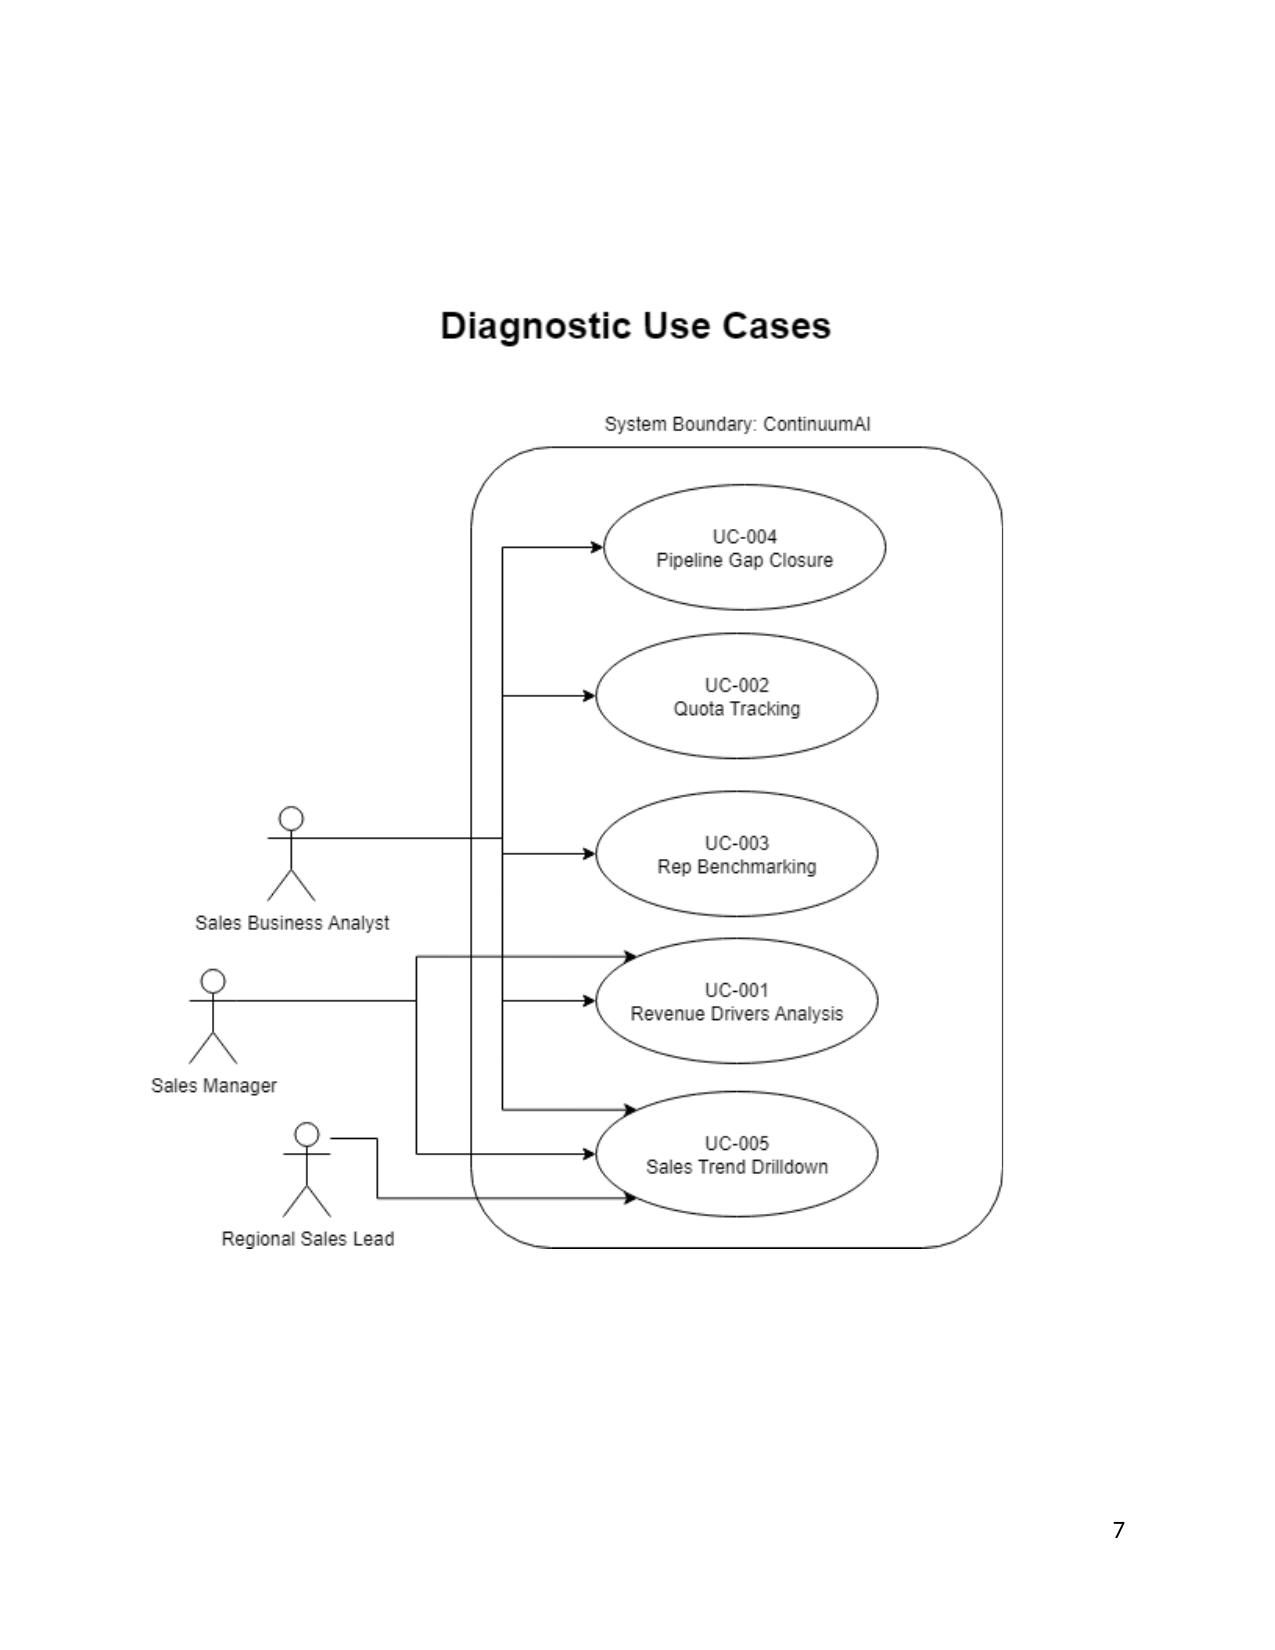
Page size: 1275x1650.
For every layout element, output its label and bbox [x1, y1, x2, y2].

picture [150, 271, 1004, 1249]
